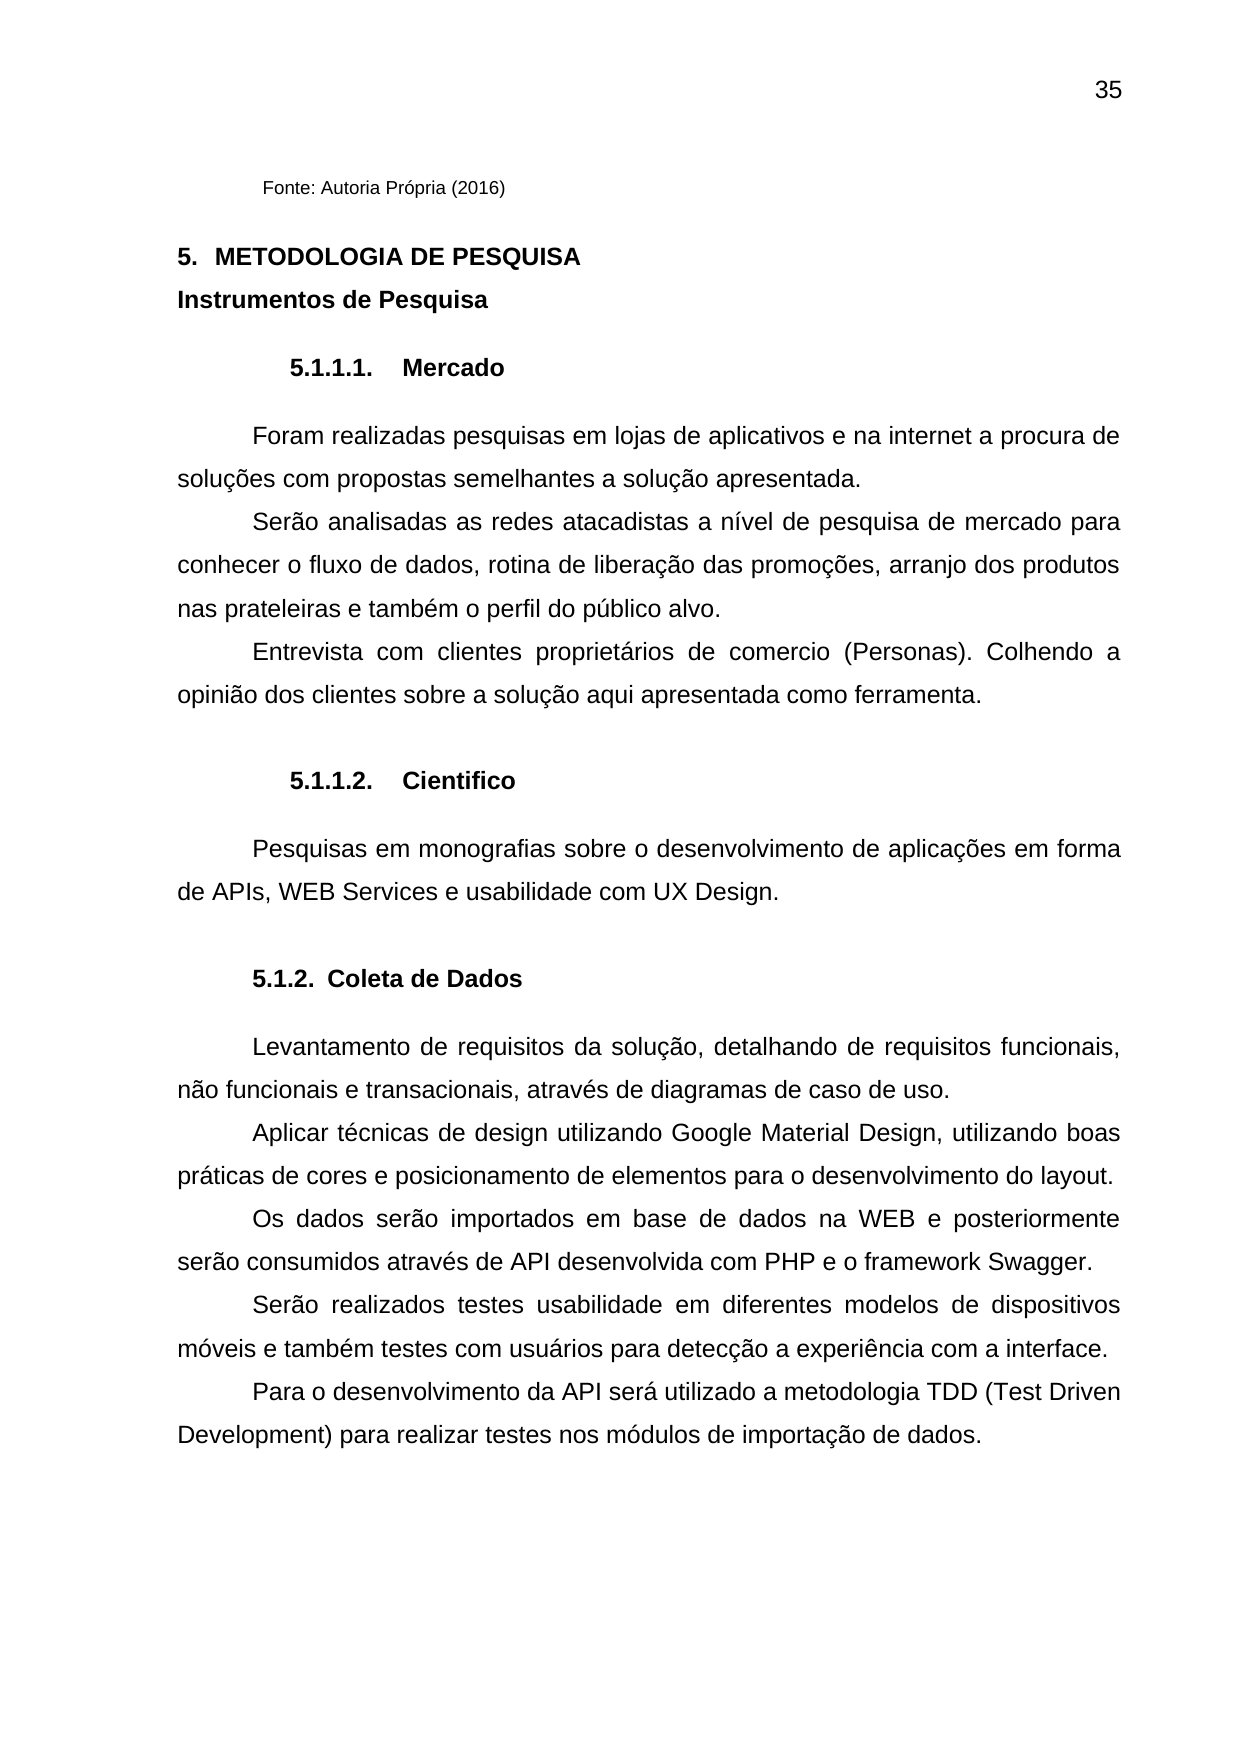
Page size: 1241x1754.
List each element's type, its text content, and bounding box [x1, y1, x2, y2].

text Pesquisas monografias sobre o desenvolvimento de aplica , usabilidade. [177, 834, 1122, 906]
text Serão analisa as redes atacadistas a nível de pesquisa de mercado para conhecer o fluxo de dados, rotina de liberação das promoções, arranjo dos produtos nas prateleiras e também o perfil do público alvo. [177, 507, 1122, 622]
text Serão realizados testes usabilidade em diferentes modelos de dispositivos móveis e também testes com usuários para detecção a experiência com a interface. [177, 1291, 1122, 1362]
text Para o desenvolvimento da API será utilizado a metodologia TDD (Test Driven Development) para realizar testes nos módulos de importação de dados. [177, 1377, 1122, 1449]
list Cientifico [289, 766, 1122, 795]
text Levantamento de requisitos da solução, detalhando requisito funcionais, não funcionais e transacionais, através de diagramas de caso de uso. [177, 1032, 1122, 1104]
list Coleta de Dados [252, 964, 1122, 992]
text Aplicar técnicas de design utilizando Google Material Design, utilizando boas práticas de cores e posicionamento de elementos para o desenvolvimento do layout. [177, 1118, 1122, 1190]
text Foram realizadas pesquisas em lojas de aplicativos e na internet a procura de soluções com propostas semelhantes a solução apresentada. [177, 421, 1122, 493]
list Mercado [289, 353, 1122, 382]
text Entrevista com clientes proprietários de comercio (Personas). Colhendo a opinião dos clientes sobre a solução aqui apresentada como ferramenta. [177, 637, 1122, 709]
